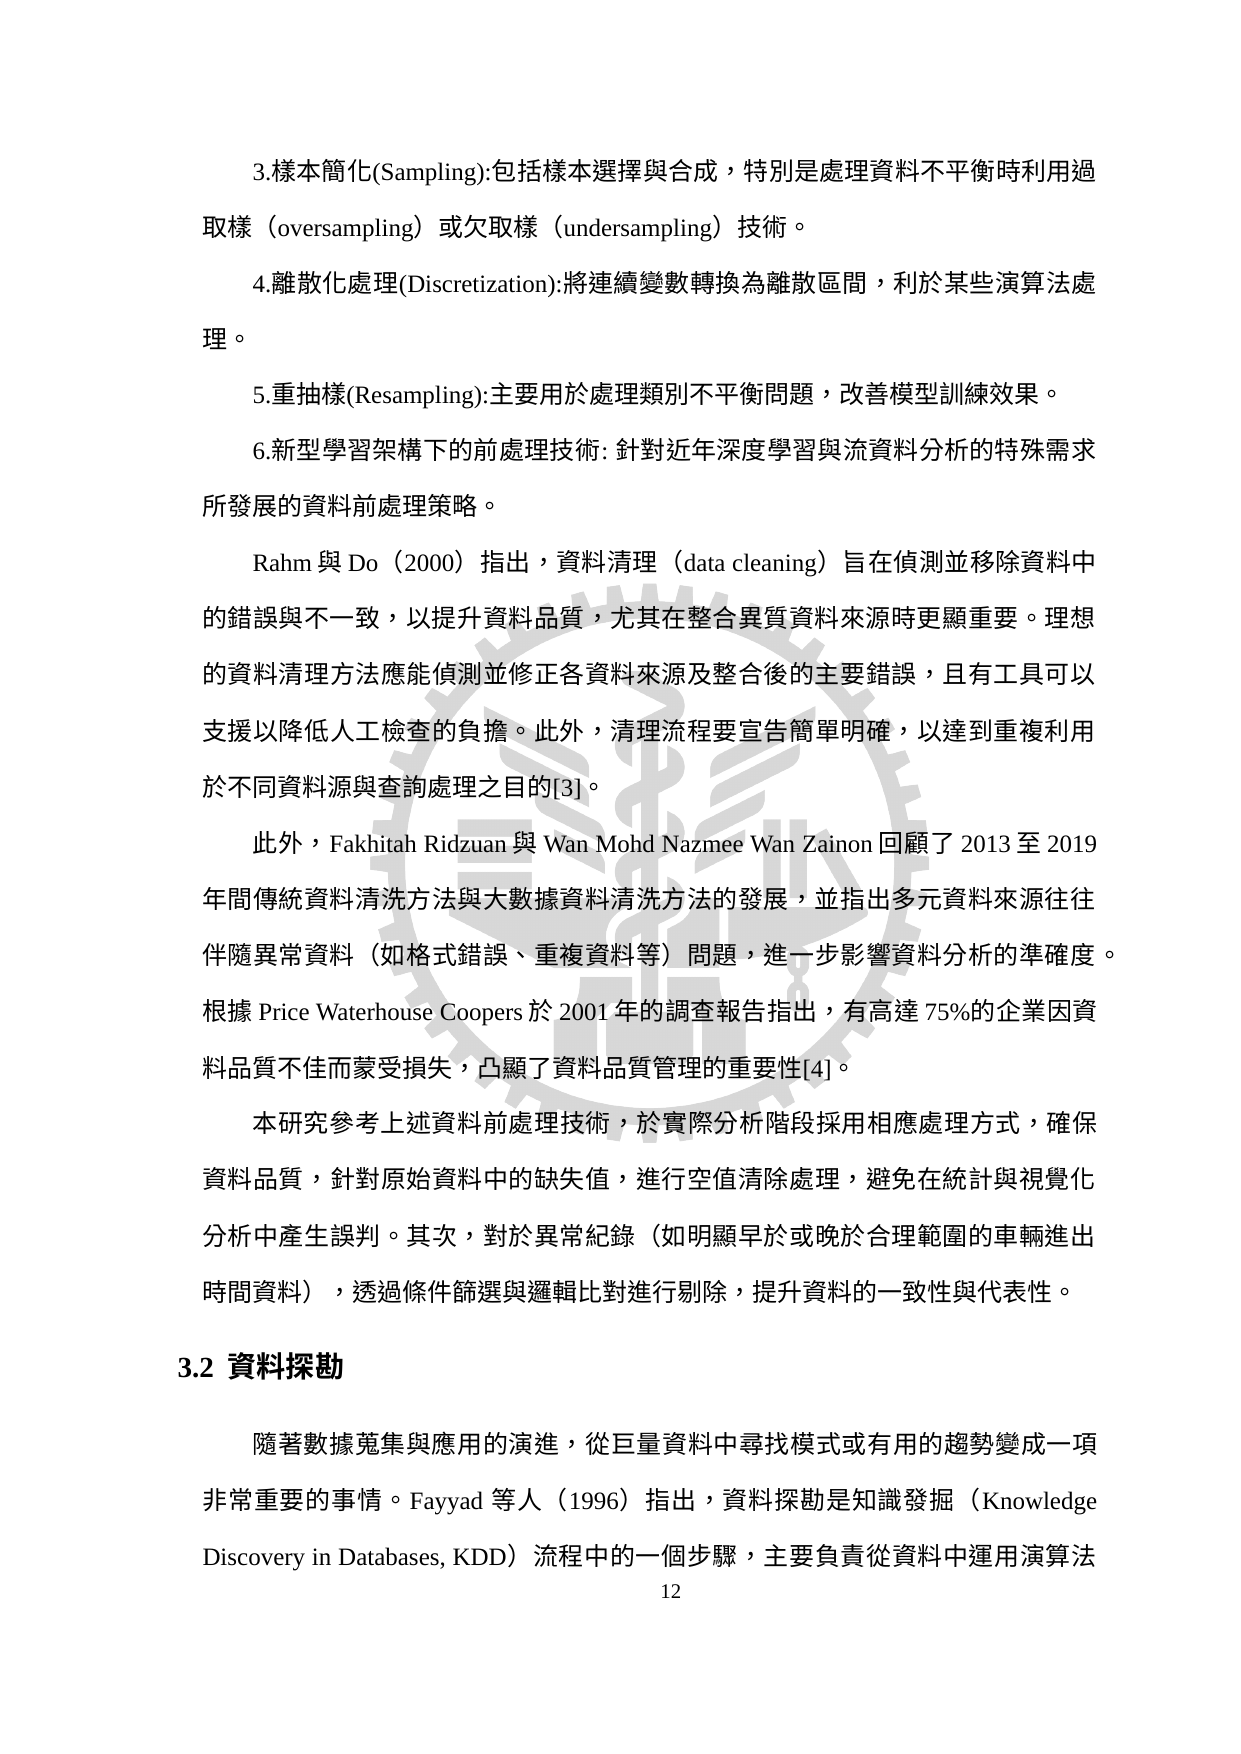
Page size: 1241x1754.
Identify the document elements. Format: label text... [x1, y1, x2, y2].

text 4.離散化處理(Discretization):將連續變數轉換為離散區間，利於某些演算法處理。 [202, 262, 1097, 356]
text 本研究參考上述資料前處理技術，於實際分析階段採用相應處理方式，確保資料品質，針對原始資料中的缺失值，進行空值清除處理，避免在統計與視覺化分析中產生誤判。其次，對於異常紀錄（如明顯早於或晚於合理範圍的車輛進出時間資料），透過條件篩選與邏輯比對進行剔除，提升資料的一致性與代表性。 [202, 1103, 1097, 1309]
text 3.樣本簡化(Sampling):包括樣本選擇與合成，特別是處理資料不平衡時利用過取樣（oversampling）或欠取樣（undersampling）技術。 [202, 151, 1097, 244]
subtitle 資料探勘 [177, 1327, 1097, 1402]
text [202, 1424, 1097, 1574]
text 5.重抽樣(Resampling):主要用於處理類別不平衡問題，改善模型訓練效果。 [202, 374, 1097, 412]
text 6.新型學習架構下的前處理技術: 針對近年深度學習與流資料分析的特殊需求所發展的資料前處理策略。 [202, 430, 1097, 524]
text Rahm與Do（2000）指出，資料清理（data cleaning）旨在偵測並移除資料中的錯誤與不一致，以提升資料品質，尤其在整合異質資料來源時更顯重要。理想的資料清理方法應能偵測並修正各資料來源及整合後的主要錯誤，且有工具可以支援以降低人工檢查的負擔。此外，清理流程要宣告簡單明確，以達到重複利用於不同資料源與查詢處理之目的[3]。 [202, 542, 1097, 804]
text 此外，Fakhitah Ridzuan與Wan Mohd Nazmee Wan Zainon回顧了2013至2019年間傳統資料清洗方法與大數據資料清洗方法的發展，並指出多元資料來源往往伴隨異常資料（如格式錯誤、重複資料等）問題，進一步影響資料分析的準確度。根據Price Waterhouse Coopers於2001年的調查報告指出，有高達75%的企業因資料品質不佳而蒙受損失，凸顯了資料品質管理的重要性[4]。 [202, 822, 1097, 1085]
